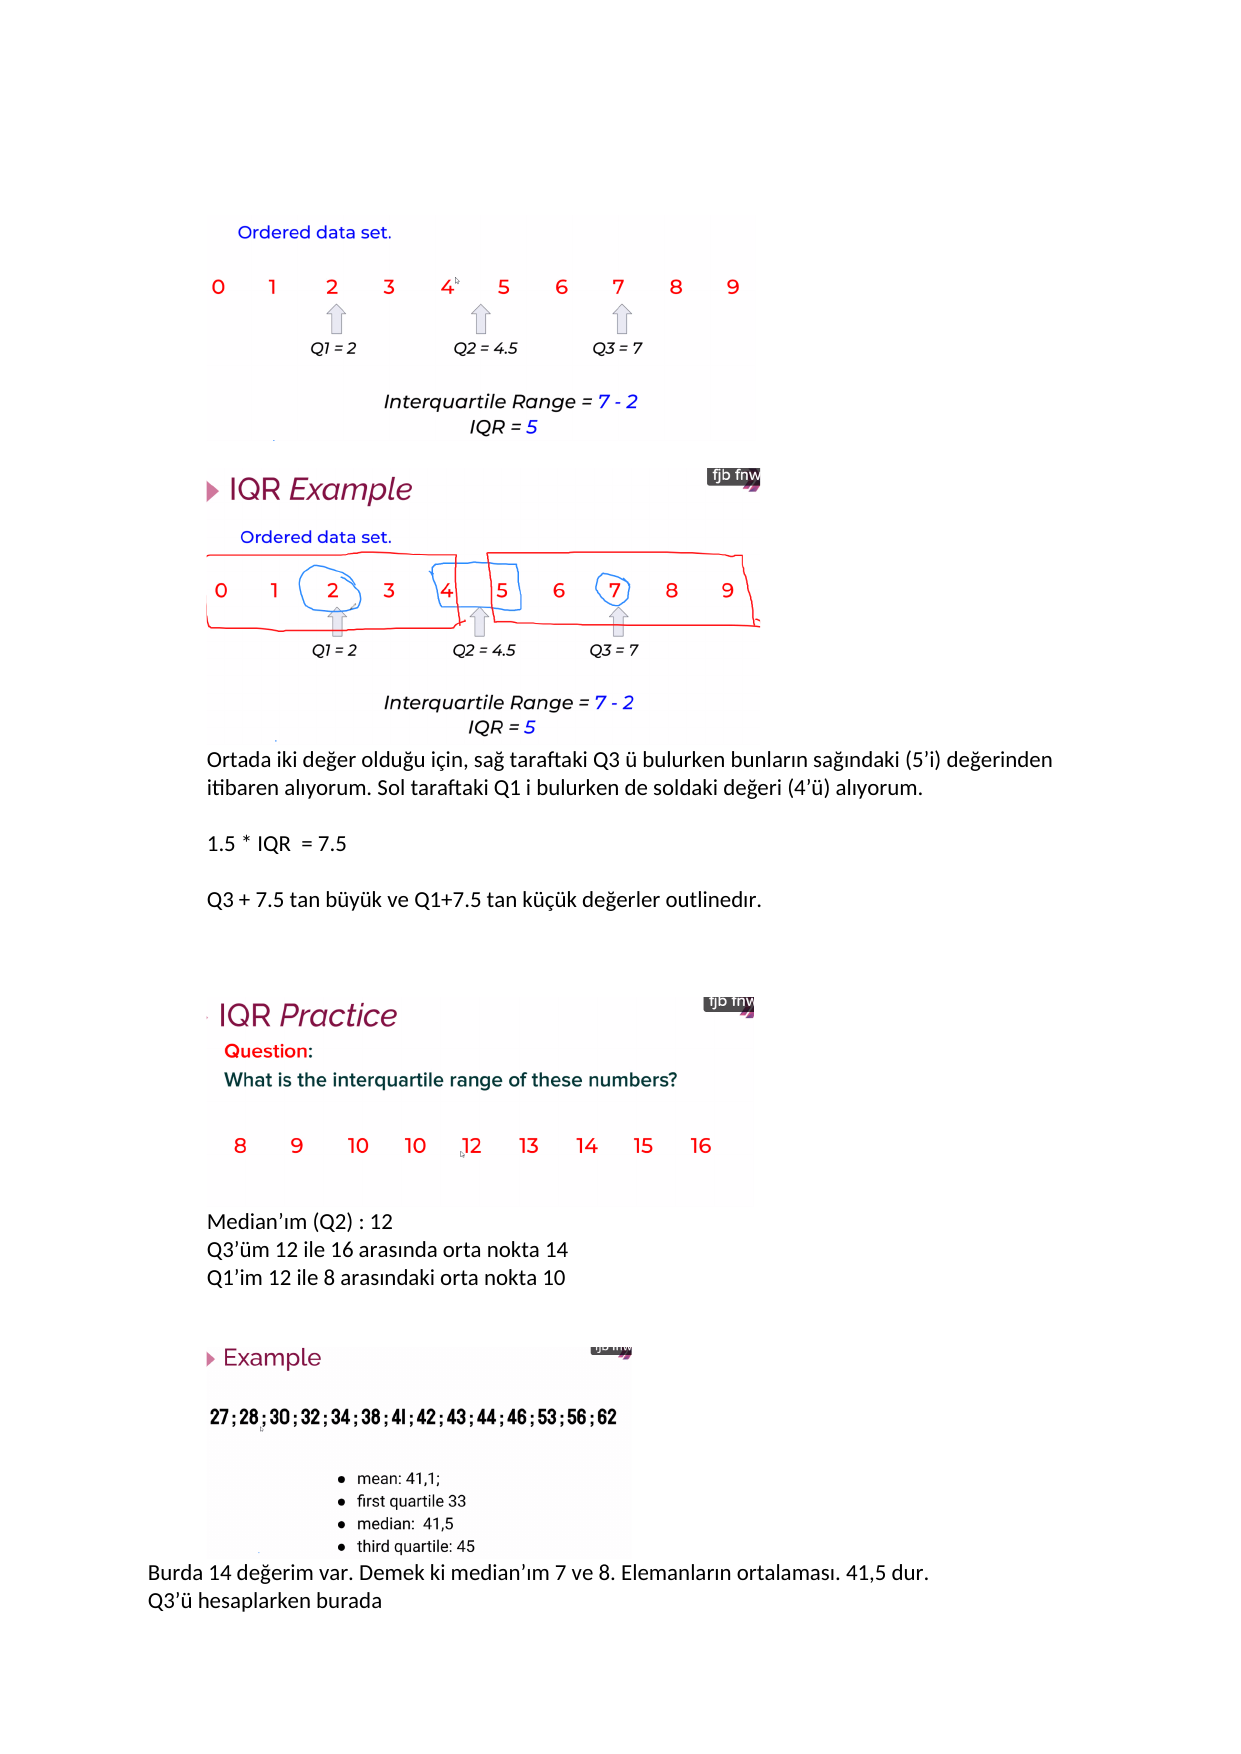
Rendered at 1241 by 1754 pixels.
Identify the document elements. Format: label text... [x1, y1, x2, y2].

text 1.5 * IQR = 7.5 [207, 829, 1093, 857]
picture [206, 1347, 632, 1559]
text Q3 + 7.5 tan büyük ve Q1+7.5 tan küçük değerler outlinedır. [207, 885, 1093, 913]
text Ortada iki değer olduğu için, sağ taraftaki Q3 ü bulurken bunların sağındaki (5’i) değerinden itibaren alıyorum. Sol taraftaki Q1 i bulurken de soldaki değeri (4’ü) alıyorum. [207, 745, 1093, 801]
text Q3’ü hesaplarken burada [148, 1586, 1093, 1614]
picture [206, 468, 761, 745]
text Q1’im 12 ile 8 arasındaki orta nokta 10 [207, 1263, 1093, 1291]
text Burda 14 değerim var. Demek ki median’ım 7 ve 8. Elemanların ortalaması. 41,5 dur. [148, 1558, 1093, 1586]
picture [206, 215, 756, 441]
text Q3’üm 12 ile 16 arasında orta nokta 14 [207, 1235, 1093, 1263]
text Median’ım (Q2) : 12 [207, 1207, 1093, 1235]
picture [206, 997, 754, 1207]
